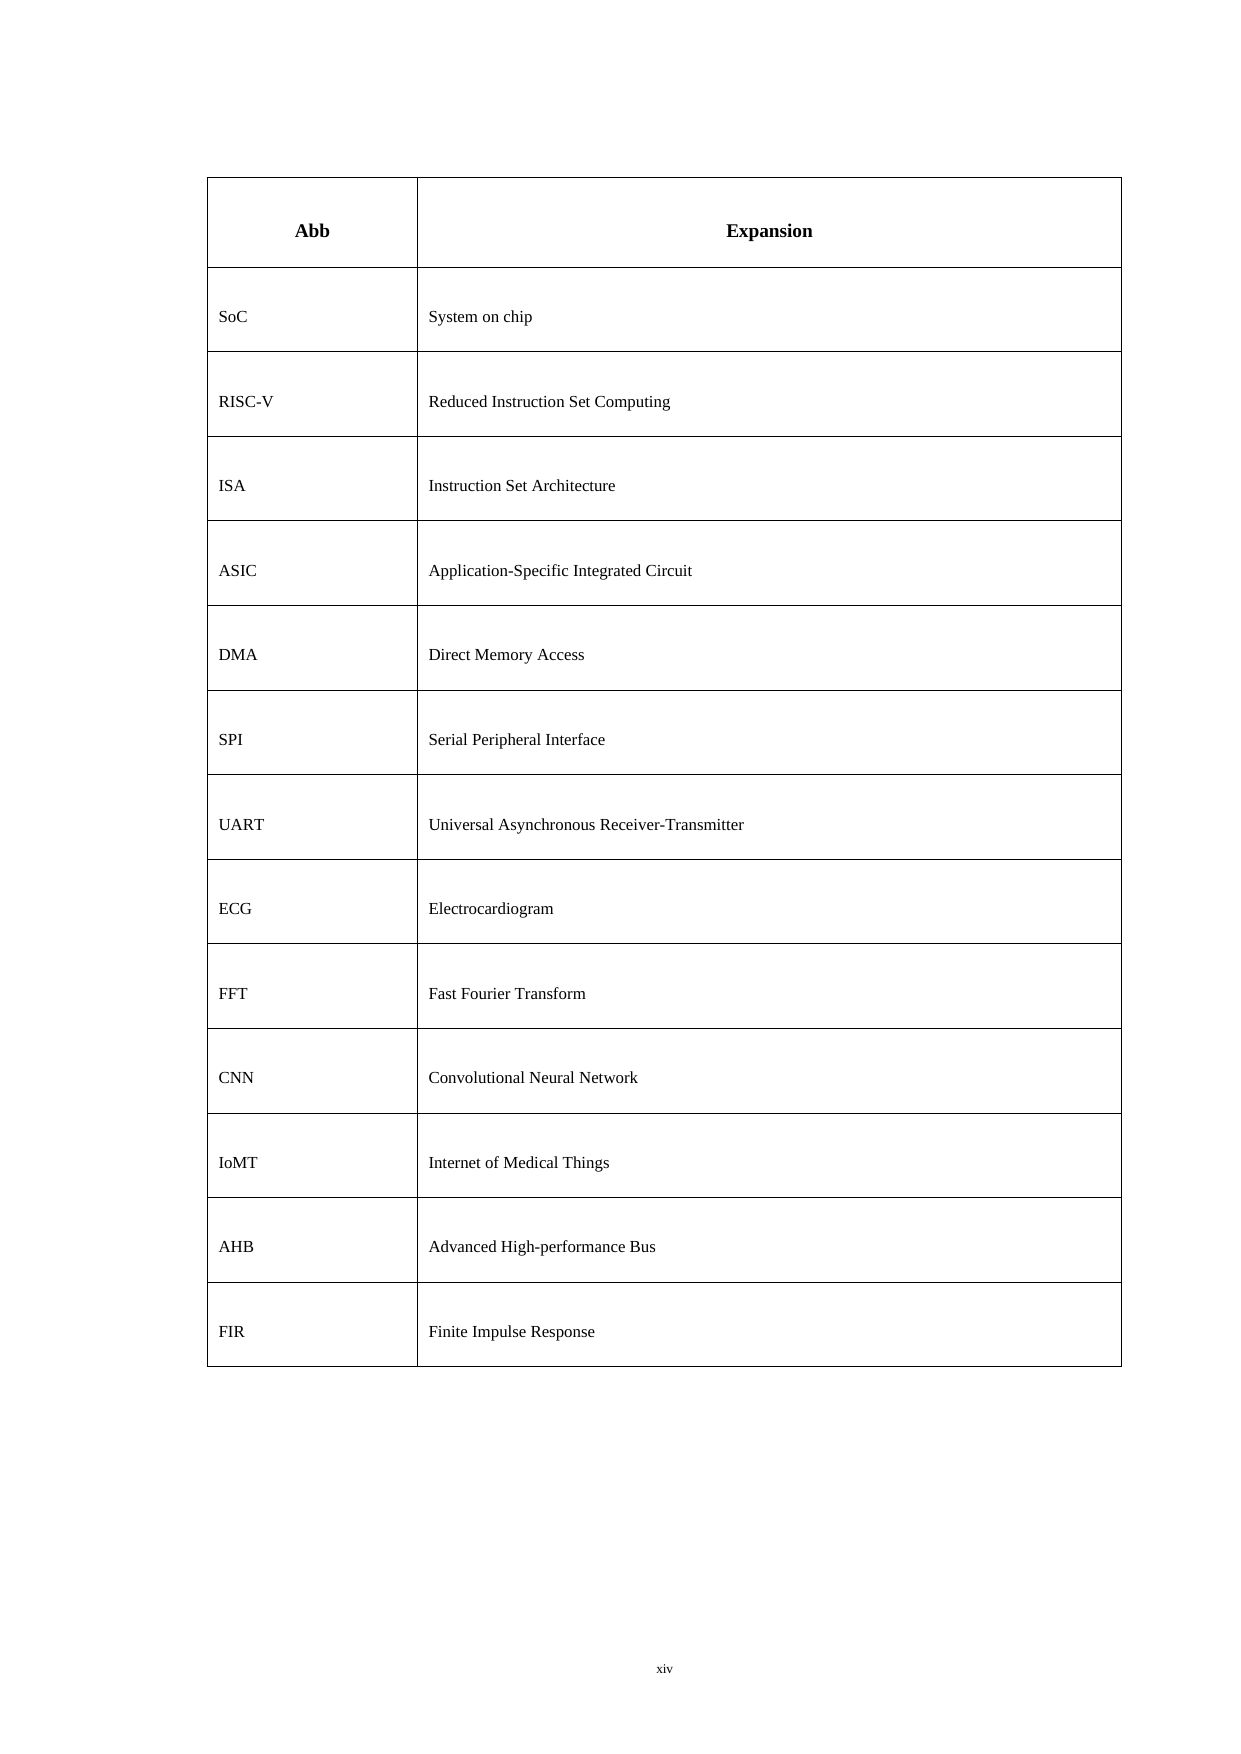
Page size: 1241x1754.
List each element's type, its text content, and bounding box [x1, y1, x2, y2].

table_header Abb [208, 178, 417, 267]
table_cell Convolutional Neural Network [418, 1029, 1121, 1112]
table_cell System on chip [418, 268, 1121, 351]
table_cell Reduced Instruction Set Computing [418, 352, 1121, 436]
table_cell Instruction Set Architecture [418, 437, 1121, 520]
table_cell CNN [208, 1029, 417, 1112]
table_cell IoMT [208, 1114, 417, 1197]
table_cell DMA [208, 606, 417, 689]
table_cell SoC [208, 268, 417, 351]
table_cell Application-Specific Integrated Circuit [418, 521, 1121, 605]
table_cell RISC-V [208, 352, 417, 436]
table_cell ECG [208, 860, 417, 943]
table_cell AHB [208, 1198, 417, 1282]
table_cell UART [208, 775, 417, 859]
table_cell ISA [208, 437, 417, 520]
table_cell Serial Peripheral Interface [418, 691, 1121, 774]
table_cell Internet of Medical Things [418, 1114, 1121, 1197]
table_cell Direct Memory Access [418, 606, 1121, 689]
table_cell Finite Impulse Response [418, 1283, 1121, 1366]
table_cell SPI [208, 691, 417, 774]
table_cell ASIC [208, 521, 417, 605]
table_cell Fast Fourier Transform [418, 944, 1121, 1028]
table_cell Advanced High-performance Bus [418, 1198, 1121, 1282]
table_header Expansion [418, 178, 1121, 267]
table_cell Electrocardiogram [418, 860, 1121, 943]
table_cell FFT [208, 944, 417, 1028]
table_cell Universal Asynchronous Receiver-Transmitter [418, 775, 1121, 859]
table_cell FIR [208, 1283, 417, 1366]
